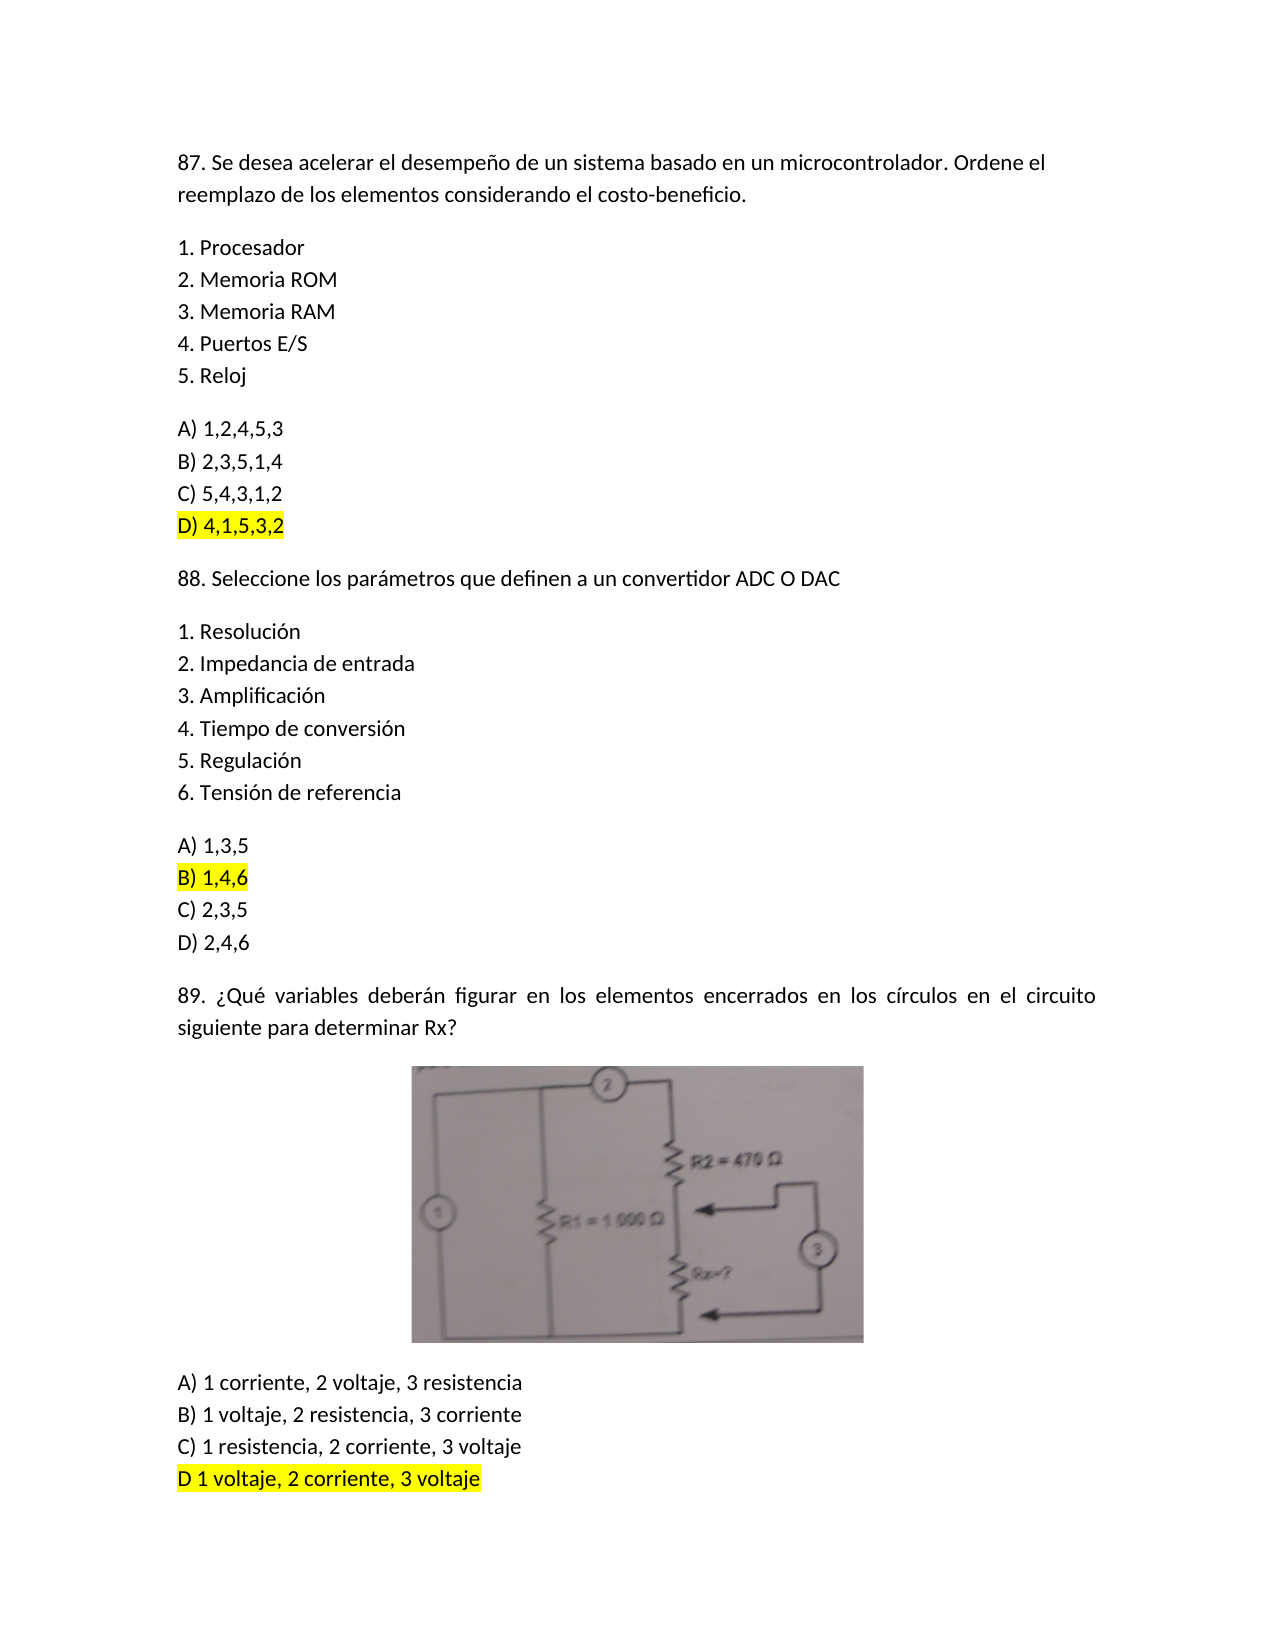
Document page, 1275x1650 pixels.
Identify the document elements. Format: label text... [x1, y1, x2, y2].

text 89. ¿Qué variables deberán figurar en los elementos encerrados en los círculos en el circuito siguiente para determinar Rx? [177, 981, 1098, 1041]
text 88. Seleccione los parámetros que definen a un convertidor ADC O DAC [177, 564, 1098, 592]
picture [411, 1066, 864, 1343]
text 1. Procesador 2. Memoria ROM 3. Memoria RAM 4. Puertos E/S 5. Reloj [177, 233, 1098, 389]
text 87. Se desea acelerar el desempeño de un sistema basado en un microcontrolador. Ordene el reemplazo de los elementos considerando el costo-beneficio. [177, 148, 1098, 208]
text A) 1,2,4,5,3 B) 2,3,5,1,4 C) 5,4,3,1,2 D) 4,1,5,3,2 [177, 414, 1098, 539]
text 1. Resolución 2. Impedancia de entrada 3. Amplificación 4. Tiempo de conversión 5. Regulación 6. Tensión de referencia [177, 617, 1098, 806]
text A) 1,3,5 B) 1,4,6 C) 2,3,5 D) 2,4,6 [177, 831, 1098, 956]
text A) 1 corriente, 2 voltaje, 3 resistencia B) 1 voltaje, 2 resistencia, 3 corriente C) 1 resistencia, 2 corriente, 3 voltaje D 1 voltaje, 2 corriente, 3 voltaje [177, 1368, 1098, 1492]
